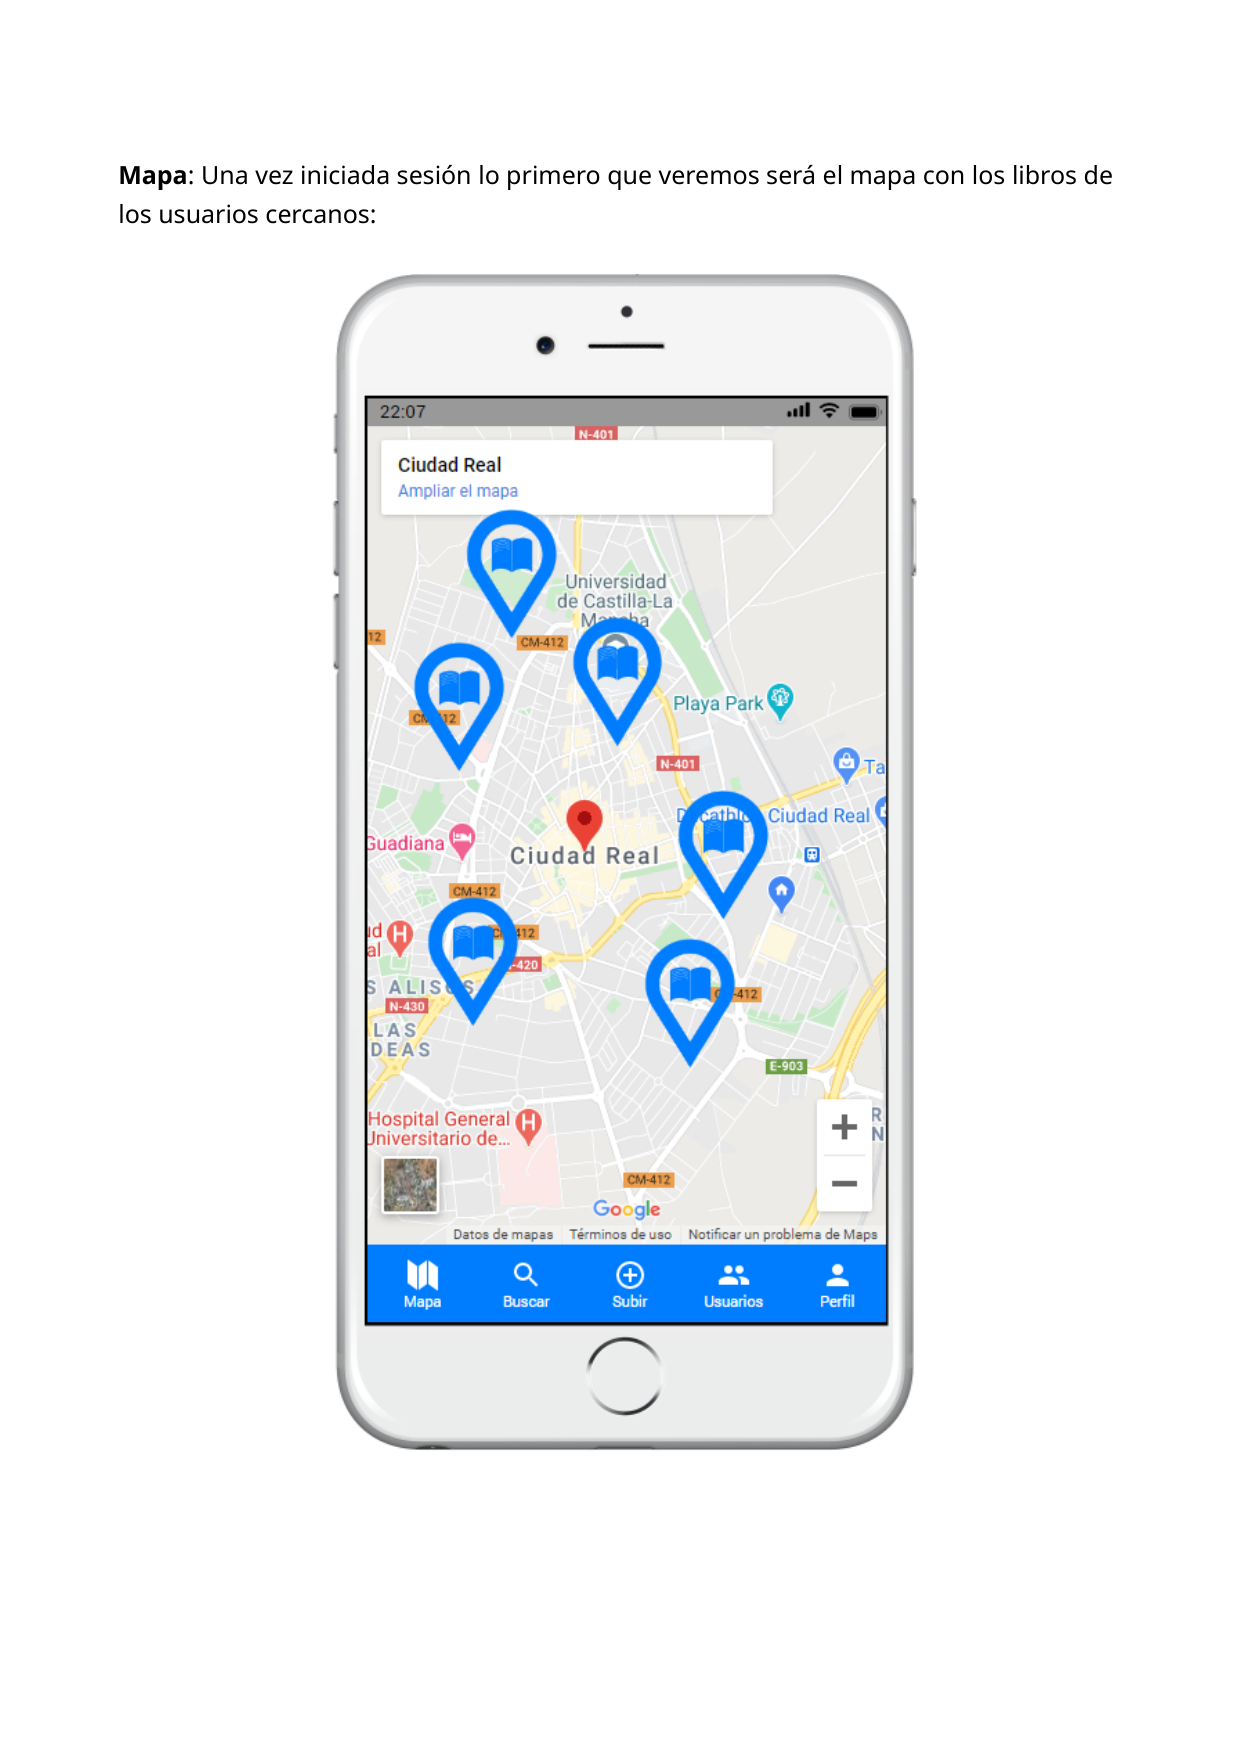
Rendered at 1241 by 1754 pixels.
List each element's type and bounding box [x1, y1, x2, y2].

picture [322, 274, 919, 1465]
